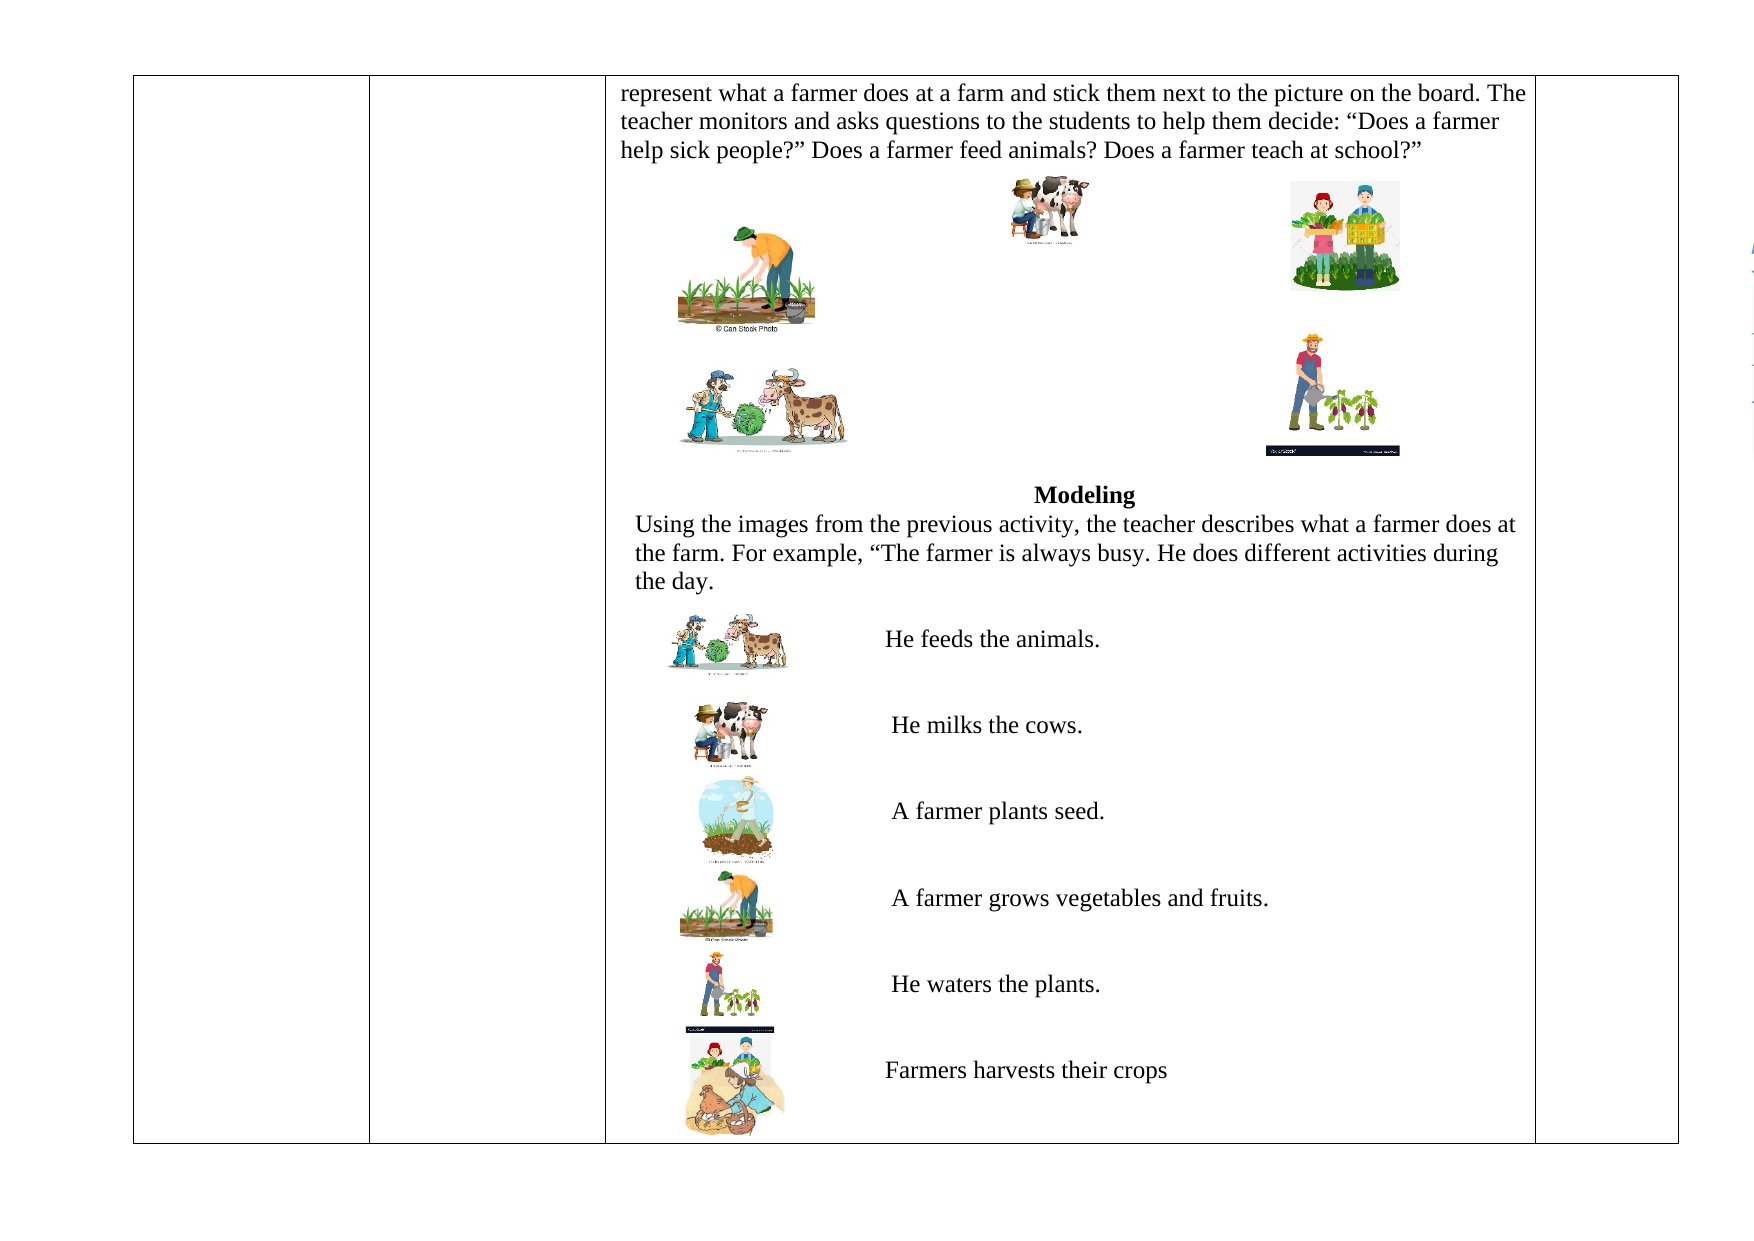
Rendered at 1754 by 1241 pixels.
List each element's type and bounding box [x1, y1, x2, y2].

table_cell [1536, 76, 1678, 1143]
picture [692, 700, 769, 768]
picture [681, 1034, 788, 1142]
picture [680, 776, 775, 1033]
picture [678, 215, 815, 333]
picture [1266, 318, 1400, 456]
table_cell [370, 76, 605, 1143]
picture [677, 366, 850, 454]
picture [1290, 181, 1400, 291]
picture [665, 612, 790, 676]
picture [1009, 174, 1090, 245]
table_cell [134, 76, 369, 1143]
table_cell [606, 76, 1535, 1143]
